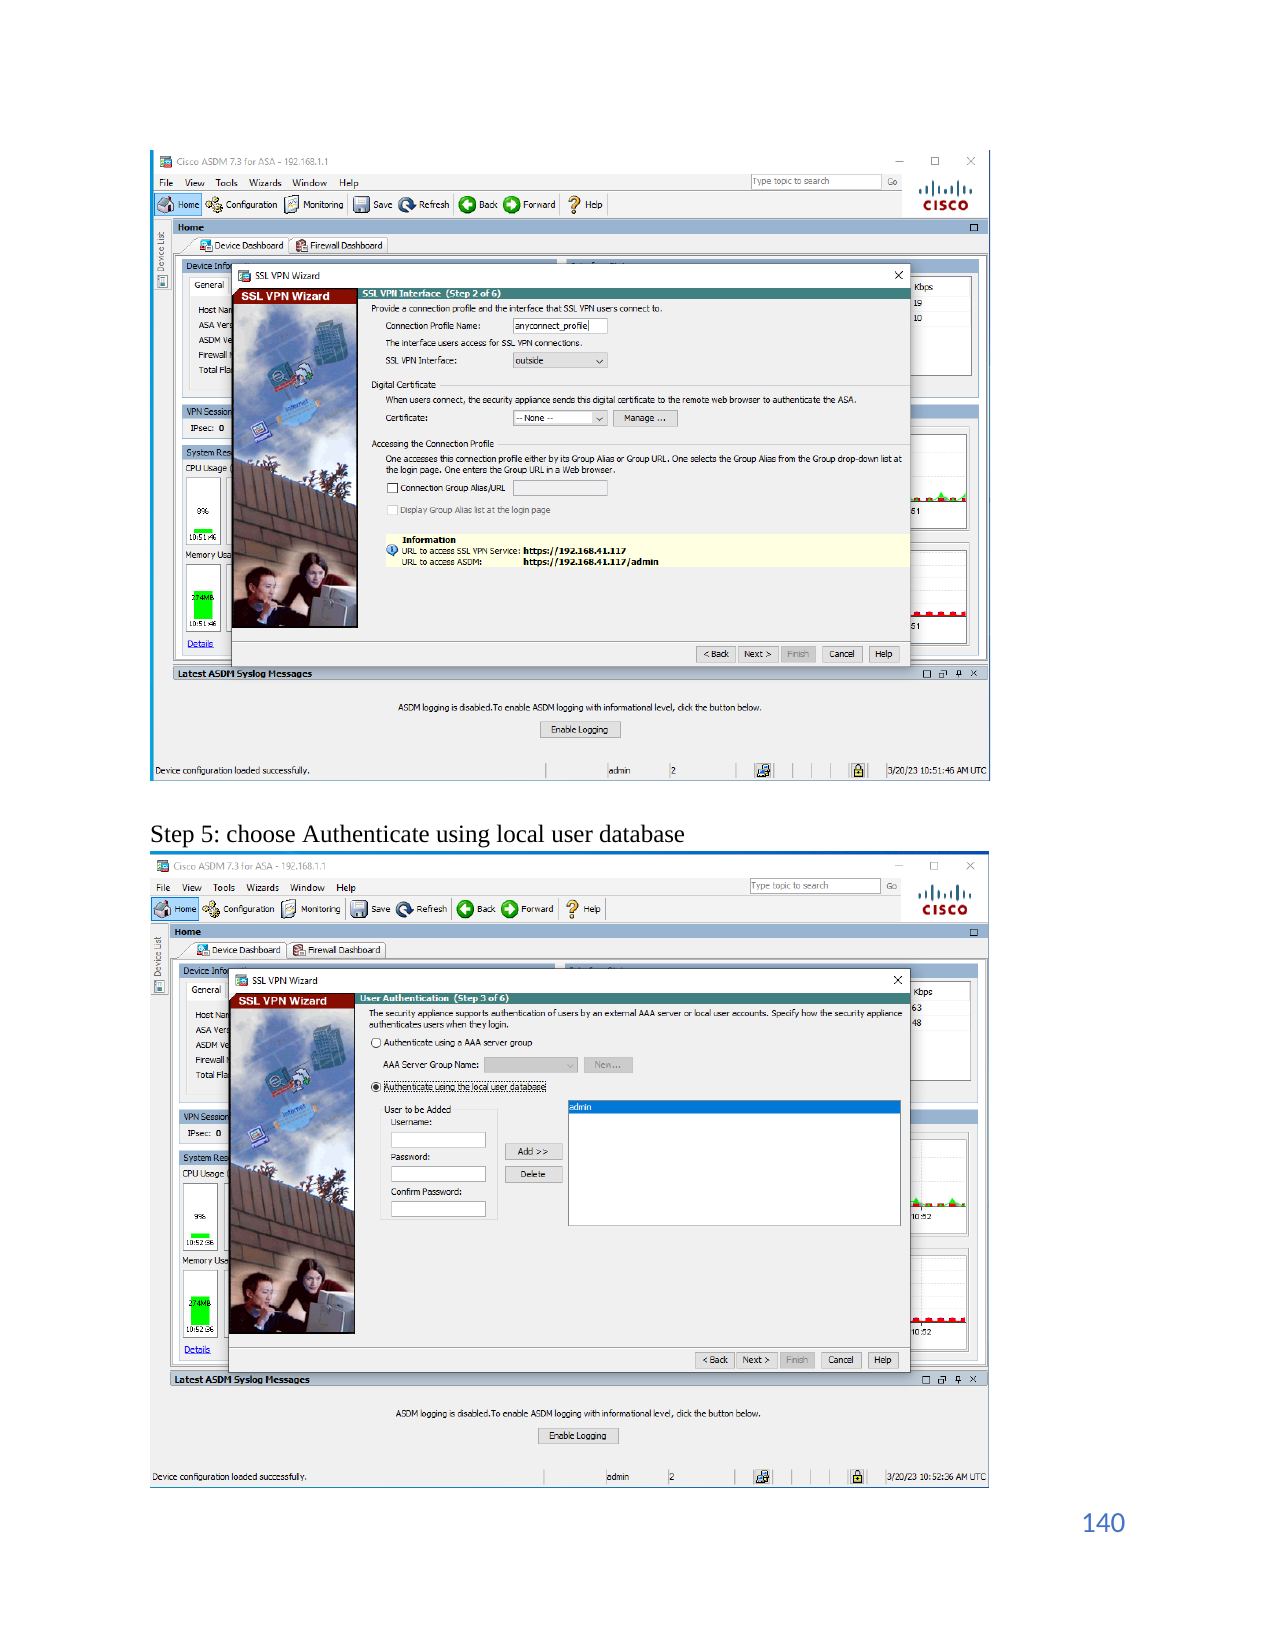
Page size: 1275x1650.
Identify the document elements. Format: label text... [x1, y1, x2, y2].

picture [150, 851, 989, 1488]
text Step 5: choose Authenticate using local user database [150, 819, 1125, 847]
picture [154, 150, 991, 781]
